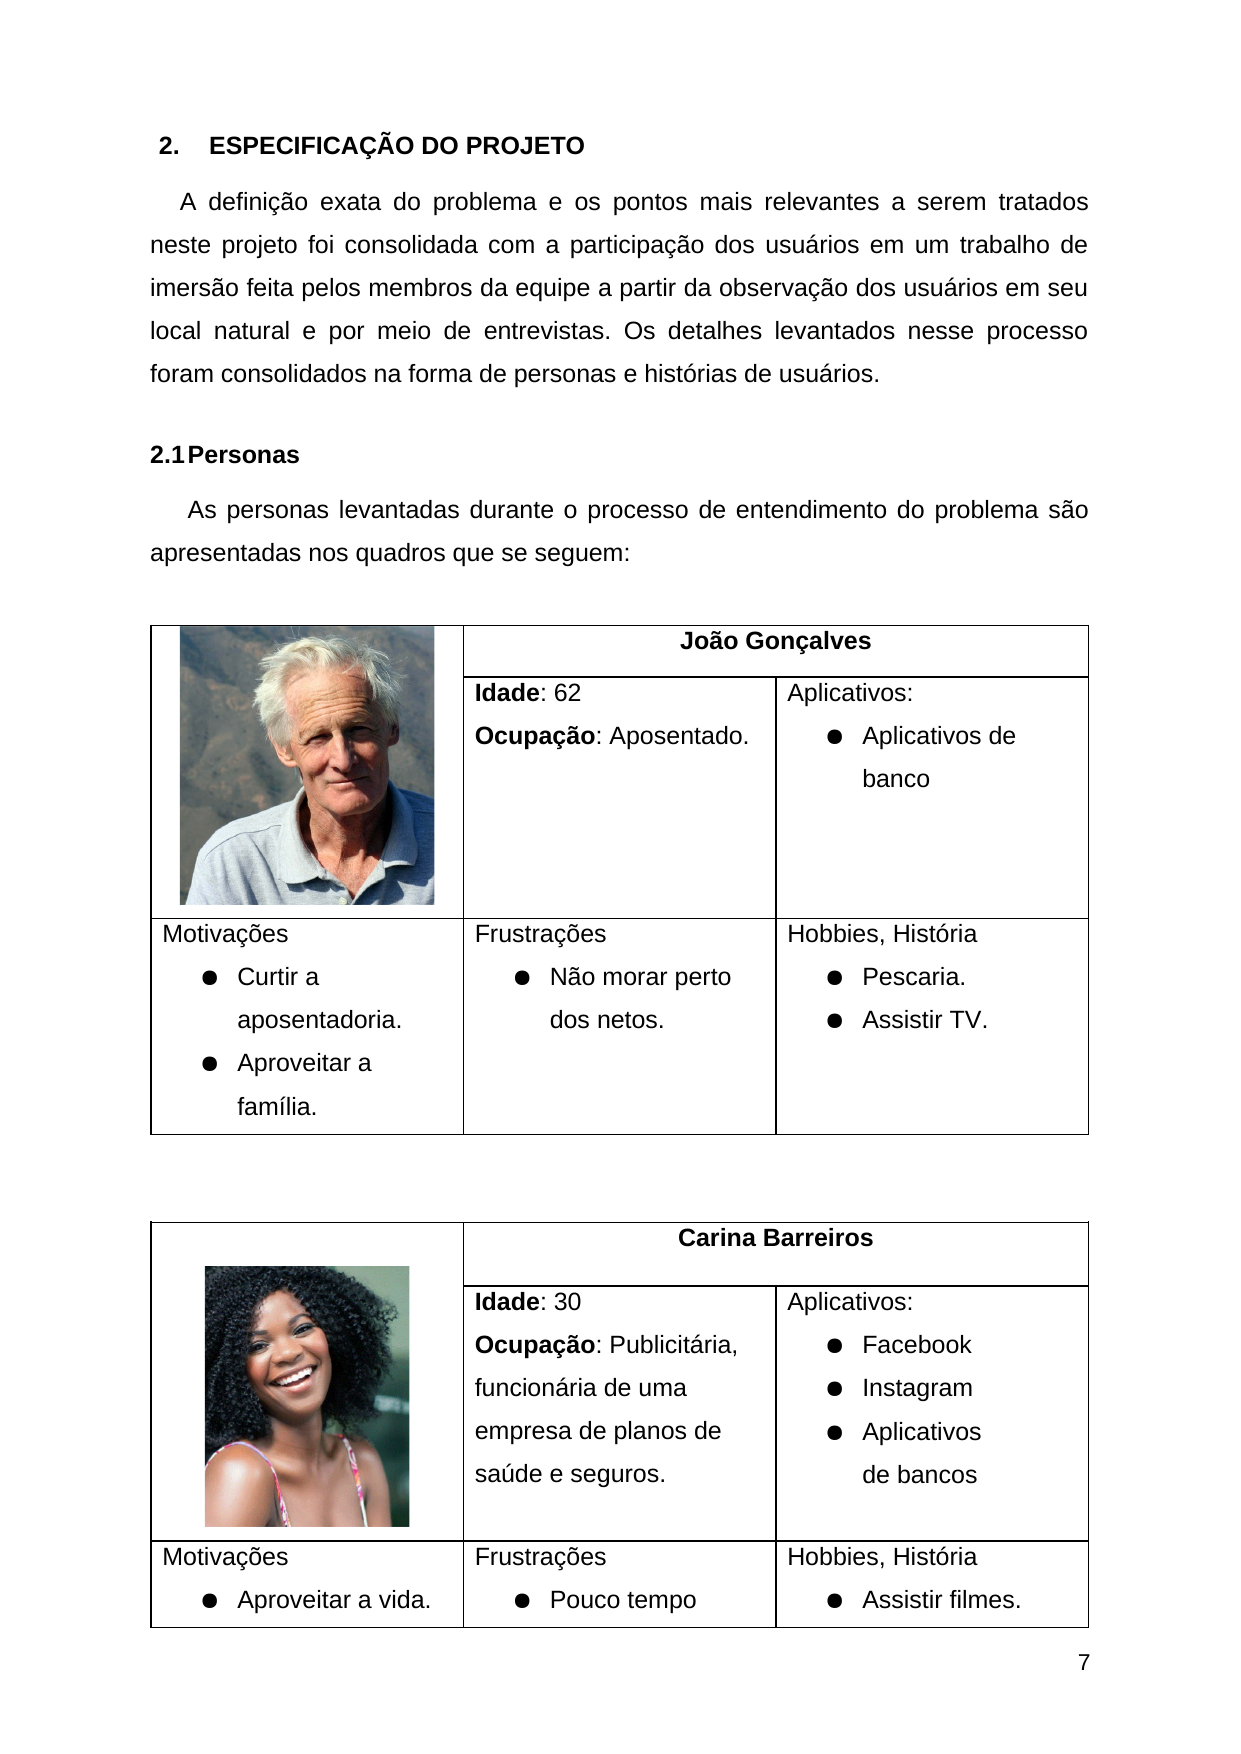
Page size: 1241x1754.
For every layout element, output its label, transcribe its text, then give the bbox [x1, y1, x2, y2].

picture [179, 626, 435, 905]
picture [204, 1266, 410, 1527]
table_cell Aplicativos: Facebook Instagram Aplicativos de bancos [777, 1287, 1088, 1540]
subtitle Especificação do Projeto [179, 131, 1090, 159]
table_cell Hobbies, História Pescaria. Assistir TV. [777, 919, 1088, 1133]
table_header [152, 1223, 463, 1540]
table_cell Aplicativos: Aplicativos de banco [777, 678, 1088, 917]
subtitle Personas [150, 439, 1090, 468]
table_cell Frustrações Não morar perto dos netos. [464, 919, 775, 1133]
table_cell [777, 1542, 1088, 1627]
table_header [152, 626, 463, 917]
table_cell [152, 1542, 463, 1627]
text As personas levantadas durante o processo de entendimento do problema são apresentadas nos quadros que se seguem: [150, 495, 1090, 567]
text A definição exata do problema e os pontos mais relevantes a serem tratados neste projeto foi consolidada com a participação dos usuários em um trabalho de imersão feita pelos membros da equipe a partir da observação dos usuários em seu local natural e por meio de entrevistas. Os detalhes levantados nesse processo foram consolidados na forma de personas e histórias de usuários. [150, 186, 1090, 388]
table_header João Gonçalves [464, 626, 1088, 676]
table_cell Idade: 62 Ocupação: Aposentado. [464, 678, 775, 917]
table_cell Motivações Curtir a aposentadoria. Aproveitar a família. [152, 919, 463, 1133]
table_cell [464, 1542, 775, 1627]
table_header Carina Barreiros [464, 1223, 1088, 1285]
table_cell Idade: 30 Ocupação: Publicitária, funcionária de uma empresa de planos de saúde e seguros. [464, 1287, 775, 1540]
